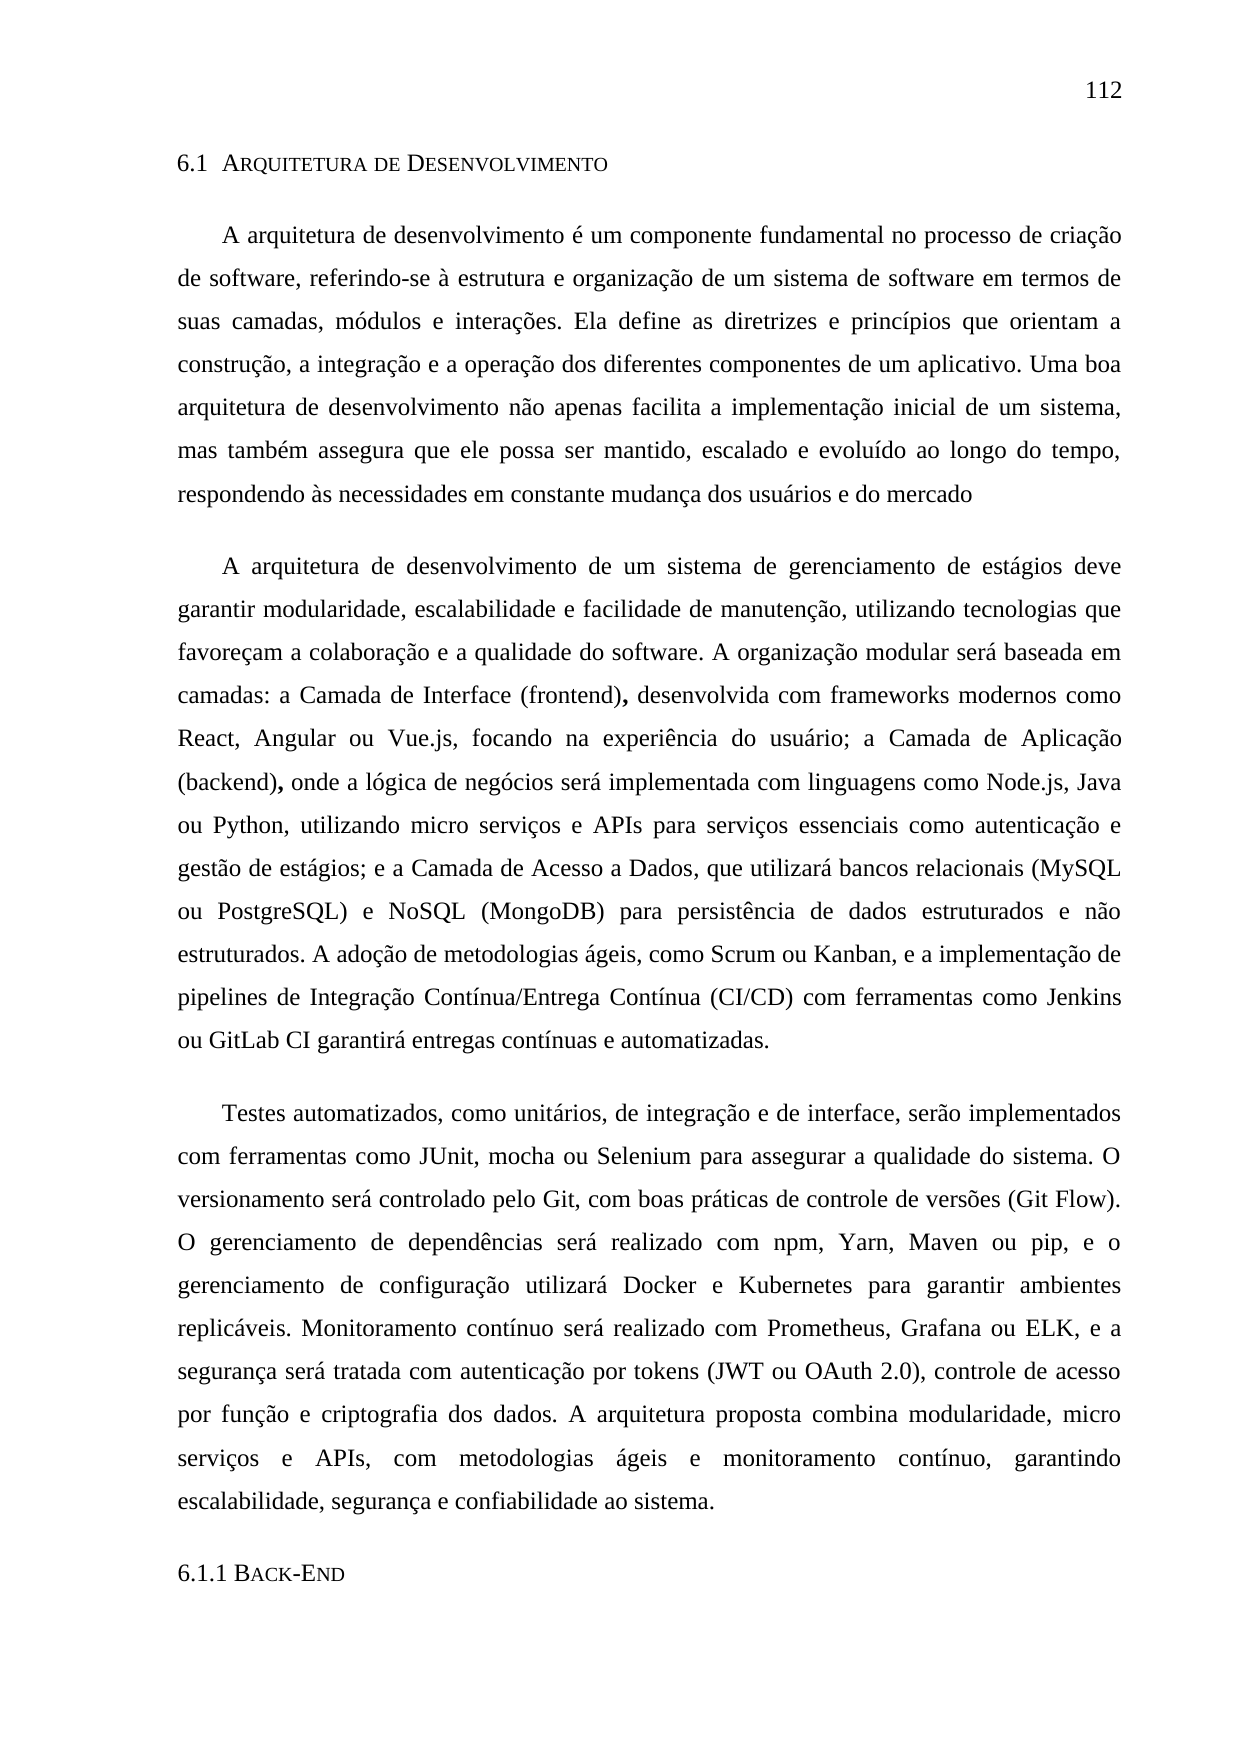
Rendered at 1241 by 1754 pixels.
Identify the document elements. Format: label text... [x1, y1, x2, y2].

text A arquitetura de desenvolvimento de um sistema de gerenciamento de estágios deve garantir modularidade, escalabilidade e facilidade de manutenção, utilizando tecnologias que favoreçam a colaboração e a qualidade do software. A organização modular será baseada em camadas: a Camada de Interface (frontend), desenvolvida com frameworks modernos como React, Angular ou Vue.js, focando na experiência do usuário; a Camada de Aplicação (backend), onde a lógica de negócios será implementada com linguagens como Node.js, Java ou Python, utilizando micro serviços e APIs para serviços essenciais como autenticação e gestão de estágios; e a Camada de Acesso a Dados, que utilizará bancos relacionais (MySQL ou PostgreSQL) e NoSQL (MongoDB) para persistência de dados estruturados e não estruturados. A adoção de metodologias ágeis, como Scrum ou Kanban, e a implementação de pipelines de Integração Contínua/Entrega Contínua (CI/CD) com ferramentas como Jenkins ou GitLab CI garantirá entregas contínuas e automatizadas. [177, 551, 1122, 1054]
text A arquitetura de desenvolvimento é um componente fundamental no processo de criação de software, referindo-se à estrutura e organização de um sistema de software em termos de suas camadas, módulos e interações. Ela define as diretrizes e princípios que orientam a construção, a integração e a operação dos diferentes componentes de um aplicativo. Uma boa arquitetura de desenvolvimento não apenas facilita a implementação inicial de um sistema, mas também assegura que ele possa ser mantido, escalado e evoluído ao longo do tempo, respondendo às necessidades em constante mudança dos usuários e do mercado [177, 220, 1122, 507]
subtitle 6.1.1 Back-End [177, 1558, 1122, 1587]
subtitle Arquitetura de Desenvolvimento [177, 148, 1122, 176]
text Testes automatizados, como unitários, de integração e de interface, serão implementados com ferramentas como JUnit, mocha ou Selenium para assegurar a qualidade do sistema. O versionamento será controlado pelo Git, com boas práticas de controle de versões (Git Flow). O gerenciamento de dependências será realizado com npm, Yarn, Maven ou pip, e o gerenciamento de configuração utilizará Docker e Kubernetes para garantir ambientes replicáveis. Monitoramento contínuo será realizado com Prometheus, Grafana ou ELK, e a segurança será tratada com autenticação por tokens (JWT ou OAuth 2.0), controle de acesso por função e criptografia dos dados. A arquitetura proposta combina modularidade, micro serviços e APIs, com metodologias ágeis e monitoramento contínuo, garantindo escalabilidade, segurança e confiabilidade ao sistema. [177, 1098, 1122, 1514]
